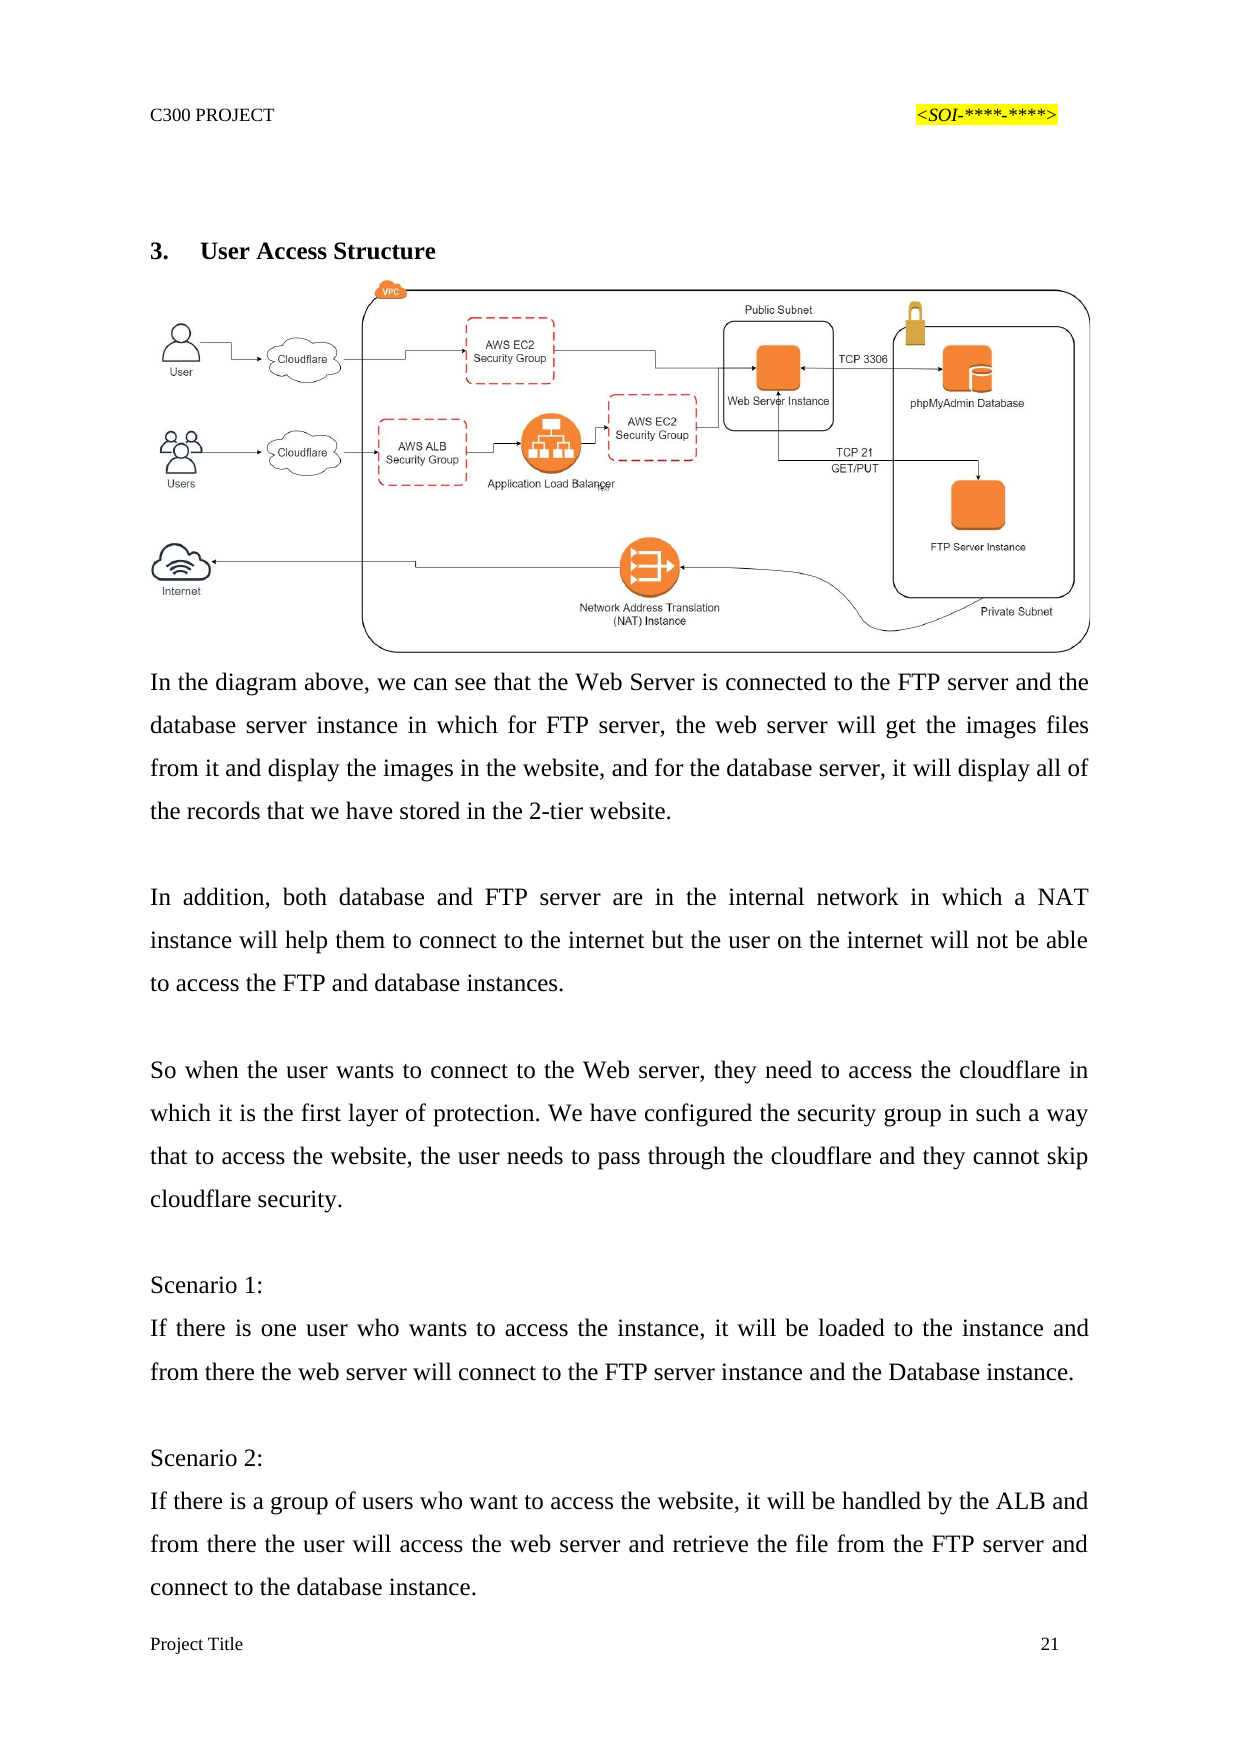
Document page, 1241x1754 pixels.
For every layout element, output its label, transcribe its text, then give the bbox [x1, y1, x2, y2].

picture [150, 279, 1091, 653]
text So when the user wants to connect to the Web server, they need to access the cloudflare in which it is the first layer of protection. We have configured the security group in such a way that to access the website, the user needs to pass through the cloudflare and they cannot skip cloudflare security. [150, 1055, 1090, 1213]
text In the diagram above, we can see that the Web Server is connected to the FTP server and the database server instance in which for FTP server, the web server will get the images files from it and display the images in the website, and for the database server, it will display all of the records that we have stored in the 2-tier website. [150, 667, 1090, 825]
text If there is one user who wants to access the instance, it will be loaded to the instance and from there the web server will connect to the FTP server instance and the Database instance. [150, 1313, 1090, 1385]
text In addition, both database and FTP server are in the internal network in which a NAT instance will help them to connect to the internet but the user on the internet will not be able to access the FTP and database instances. [150, 882, 1090, 997]
text Scenario 2: [150, 1443, 1090, 1472]
text 3. User Access Structure [150, 236, 1090, 265]
text If there is a group of users who want to access the website, it will be handled by the ALB and from there the user will access the web server and retrieve the file from the FTP server and connect to the database instance. [150, 1486, 1090, 1601]
text Scenario 1: [150, 1270, 1090, 1299]
